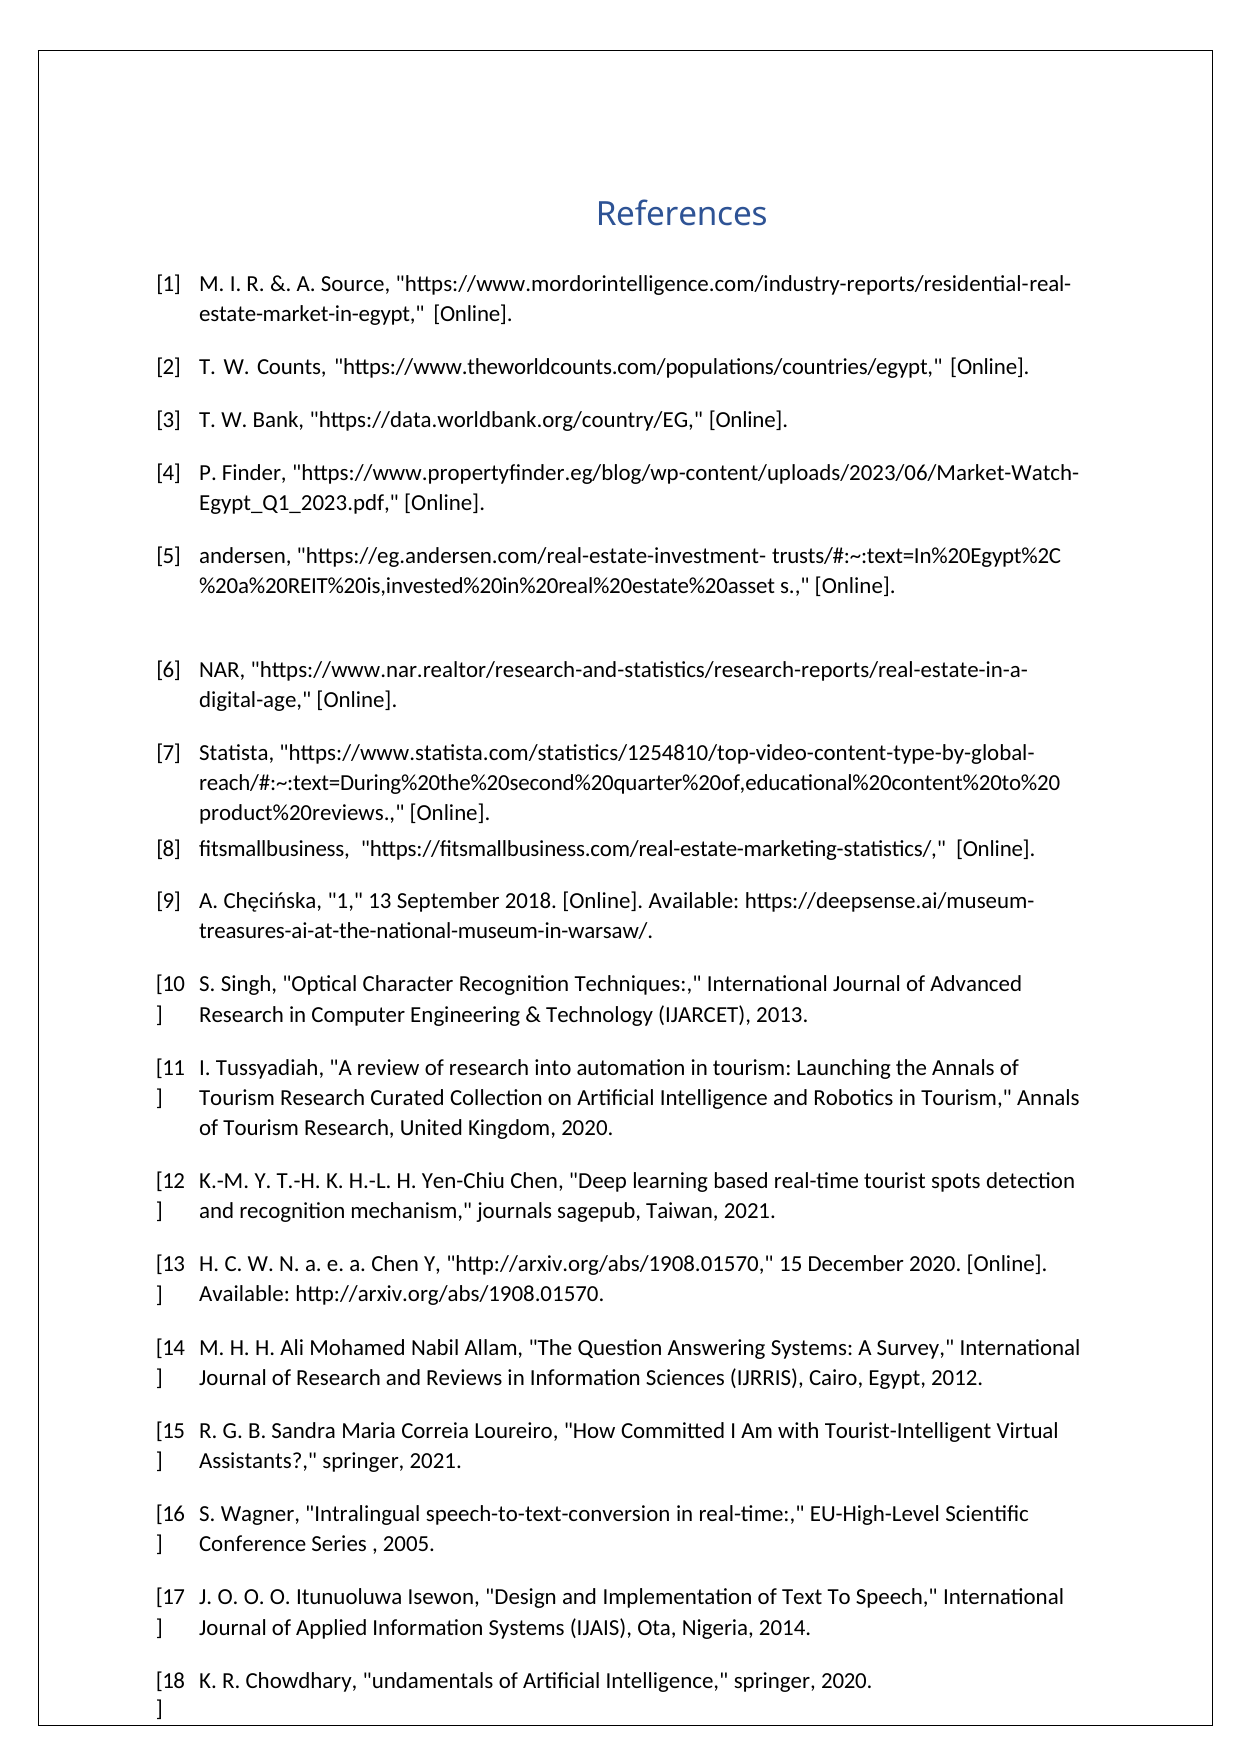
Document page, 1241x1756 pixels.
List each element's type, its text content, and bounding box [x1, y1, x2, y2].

table_cell [11 ] [150, 1042, 192, 1156]
table_cell A. Chęcińska, "1," 13 September 2018. [Online]. Available: https://deepsense.ai/museum- treasures-ai-at-the-national-museum-in-warsaw/. [193, 876, 1086, 959]
table_cell R. G. B. Sandra Maria Correia Loureiro, "How Committed I Am with Tourist-Intelligent Virtual Assistants?," springer, 2021. [193, 1406, 1086, 1489]
table_cell [5] [150, 531, 190, 644]
table_cell [17 ] [150, 1572, 192, 1655]
table_cell [6] [150, 644, 190, 727]
table_cell andersen, "https://eg.andersen.com/real-estate-investment- trusts/#:~:text=In%20Egypt%2C%20a%20REIT%20is,invested%20in%20real%20estate%20asset s.," [Online]. [190, 531, 1087, 644]
table_cell T. W. Bank, "https://data.worldbank.org/country/EG," [Online]. [190, 395, 1087, 448]
table_cell S. Wagner, "Intralingual speech-to-text-conversion in real-time:," EU-High-Level Scientific Conference Series , 2005. [193, 1489, 1086, 1572]
table_cell [10 ] [150, 959, 192, 1042]
table_cell [4] [150, 448, 190, 531]
table_cell [13 ] [150, 1239, 192, 1322]
table_cell K.-M. Y. T.-H. K. H.-L. H. Yen-Chiu Chen, "Deep learning based real-time tourist spots detection and recognition mechanism," journals sagepub, Taiwan, 2021. [193, 1156, 1086, 1239]
table_cell [18 ] [150, 1655, 192, 1723]
table_cell K. R. Chowdhary, "undamentals of Artificial Intelligence," springer, 2020. [193, 1655, 1086, 1723]
table_cell [9] [150, 876, 192, 959]
table_cell [12 ] [150, 1156, 192, 1239]
table_cell NAR, "https://www.nar.realtor/research-and-statistics/research-reports/real-estate-in-a- digital-age," [Online]. [190, 644, 1087, 727]
table_cell [16 ] [150, 1489, 192, 1572]
table_cell [3] [150, 395, 190, 448]
table_cell [15 ] [150, 1406, 192, 1489]
table_cell S. Singh, "Optical Character Recognition Techniques:," International Journal of Advanced Research in Computer Engineering & Technology (IJARCET), 2013. [193, 959, 1086, 1042]
table_cell T. W. Counts, "https://www.theworldcounts.com/populations/countries/egypt," [Online]. [190, 341, 1087, 394]
subtitle References [150, 190, 1212, 235]
table_cell [2] [150, 341, 190, 394]
table_cell I. Tussyadiah, "A review of research into automation in tourism: Launching the Annals of Tourism Research Curated Collection on Artificial Intelligence and Robotics in Tourism," Annals of Tourism Research, United Kingdom, 2020. [193, 1042, 1086, 1156]
table_header M. I. R. &. A. Source, "https://www.mordorintelligence.com/industry-reports/residential-real- estate-market-in-egypt," [Online]. [190, 273, 1087, 341]
table_cell [14 ] [150, 1322, 192, 1406]
table_cell [7] [150, 728, 190, 838]
table_header [1] [150, 273, 190, 341]
table_cell P. Finder, "https://www.propertyfinder.eg/blog/wp-content/uploads/2023/06/Market-Watch- Egypt_Q1_2023.pdf," [Online]. [190, 448, 1087, 531]
table_cell J. O. O. O. Itunuoluwa Isewon, "Design and Implementation of Text To Speech," International Journal of Applied Information Systems (IJAIS), Ota, Nigeria, 2014. [193, 1572, 1086, 1655]
table_header [8] [150, 838, 192, 876]
table_cell Statista, "https://www.statista.com/statistics/1254810/top-video-content-type-by-global- reach/#:~:text=During%20the%20second%20quarter%20of,educational%20content%20to%20 product%20reviews.," [Online]. [190, 728, 1087, 838]
table_cell H. C. W. N. a. e. a. Chen Y, "http://arxiv.org/abs/1908.01570," 15 December 2020. [Online]. Available: http://arxiv.org/abs/1908.01570. [193, 1239, 1086, 1322]
table_header fitsmallbusiness, "https://fitsmallbusiness.com/real-estate-marketing-statistics/," [Online]. [193, 838, 1086, 876]
table_cell M. H. H. Ali Mohamed Nabil Allam, "The Question Answering Systems: A Survey," International Journal of Research and Reviews in Information Sciences (IJRRIS), Cairo, Egypt, 2012. [193, 1322, 1086, 1406]
